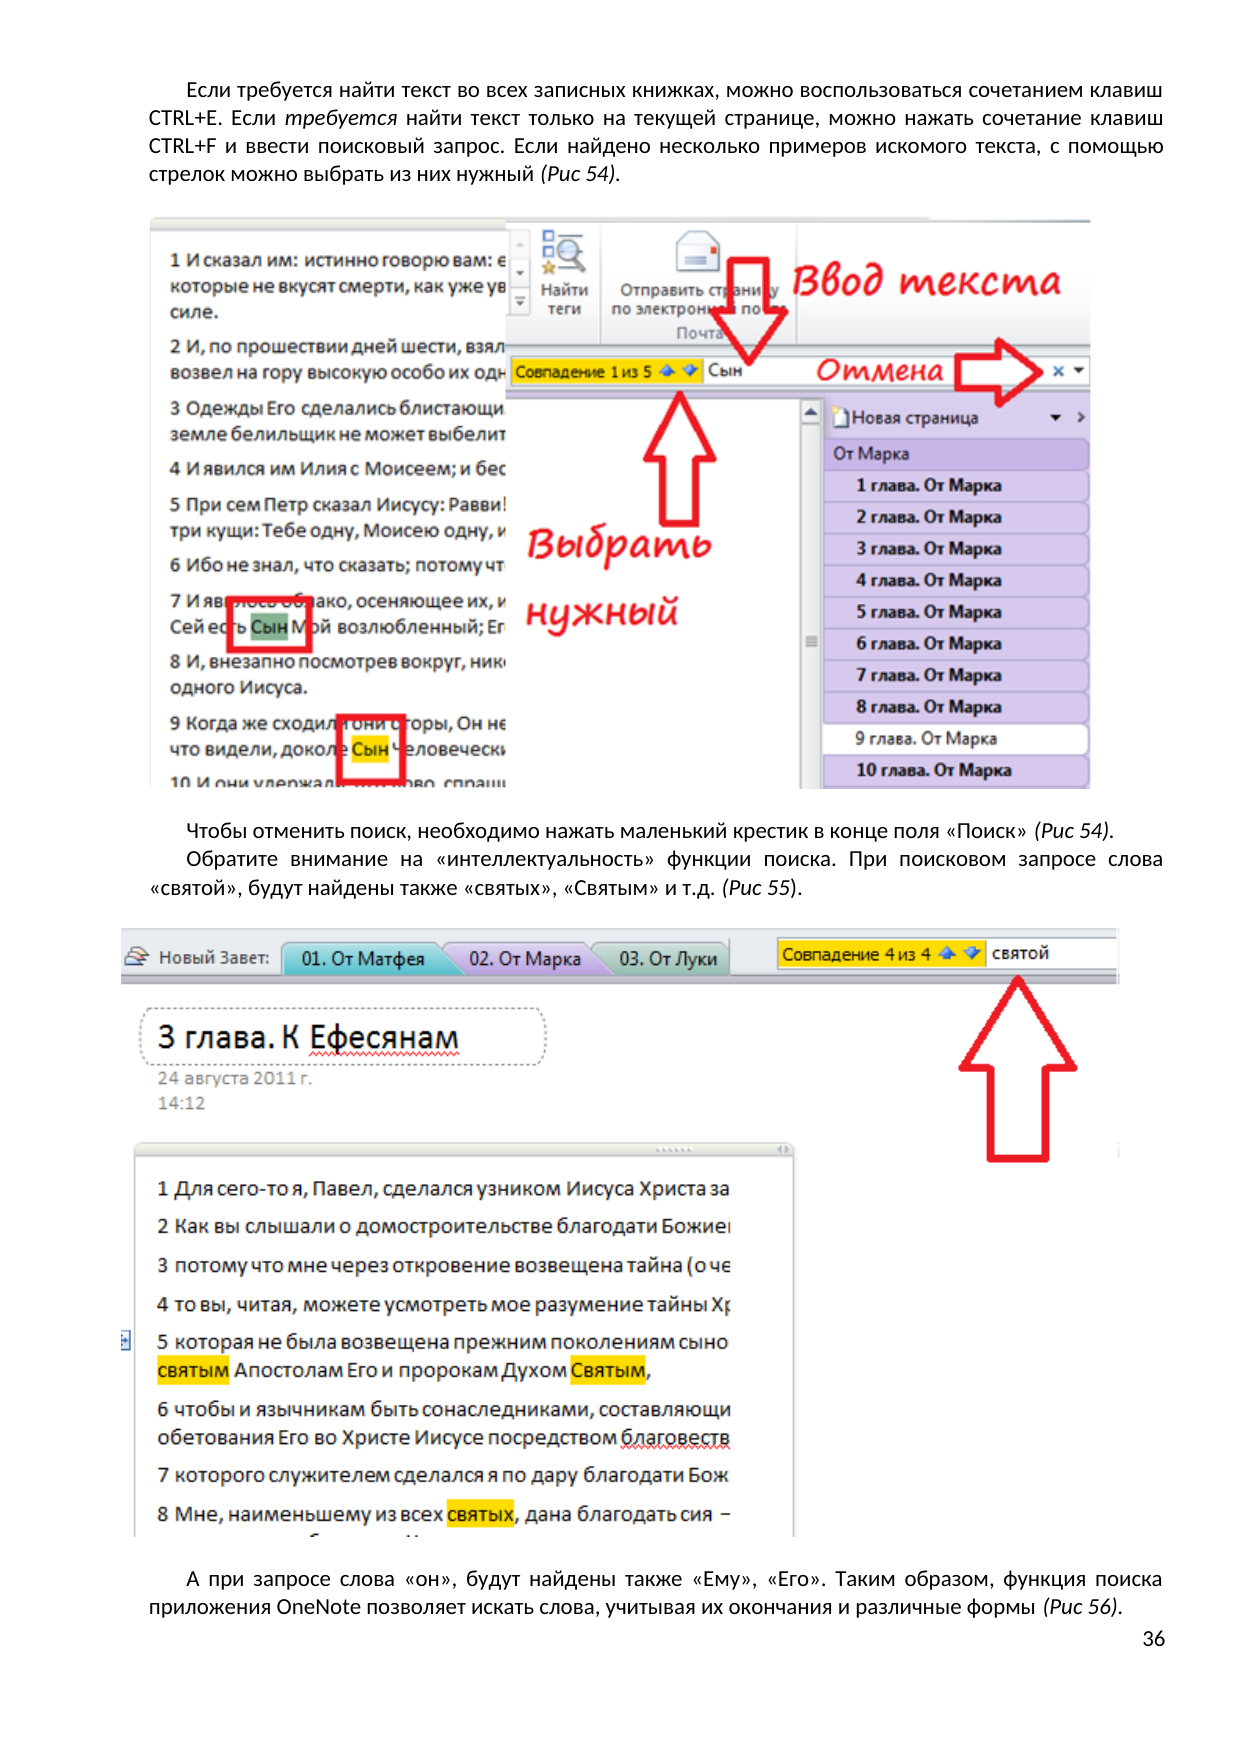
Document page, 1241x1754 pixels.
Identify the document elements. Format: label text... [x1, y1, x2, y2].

text Обратите внимание на «интеллектуальность» функции поиска. При поисковом запросе слова «святой», будут найдены также «святых», «Святым» и т.д. (Рис 55). [149, 844, 1165, 901]
text Чтобы отменить поиск, необходимо нажать маленький крестик в конце поля «Поиск» (Рис 54). [149, 817, 1165, 844]
picture [121, 928, 1120, 1537]
text Если требуется найти текст во всех записных книжках, можно воспользоваться сочетанием клавиш CTRL+E. Если требуется найти текст только на текущей странице, можно нажать сочетание клавиш CTRL+F и ввести поисковый запрос. Если найдено несколько примеров искомого текста, с помощью стрелок можно выбрать из них нужный (Рис 54). [149, 75, 1165, 187]
text А при запросе слова «он», будут найдены также «Ему», «Его». Таким образом, функция поиска приложения OneNote позволяет искать слова, учитывая их окончания и различные формы (Рис 56). [149, 1564, 1165, 1621]
picture [149, 215, 1091, 789]
